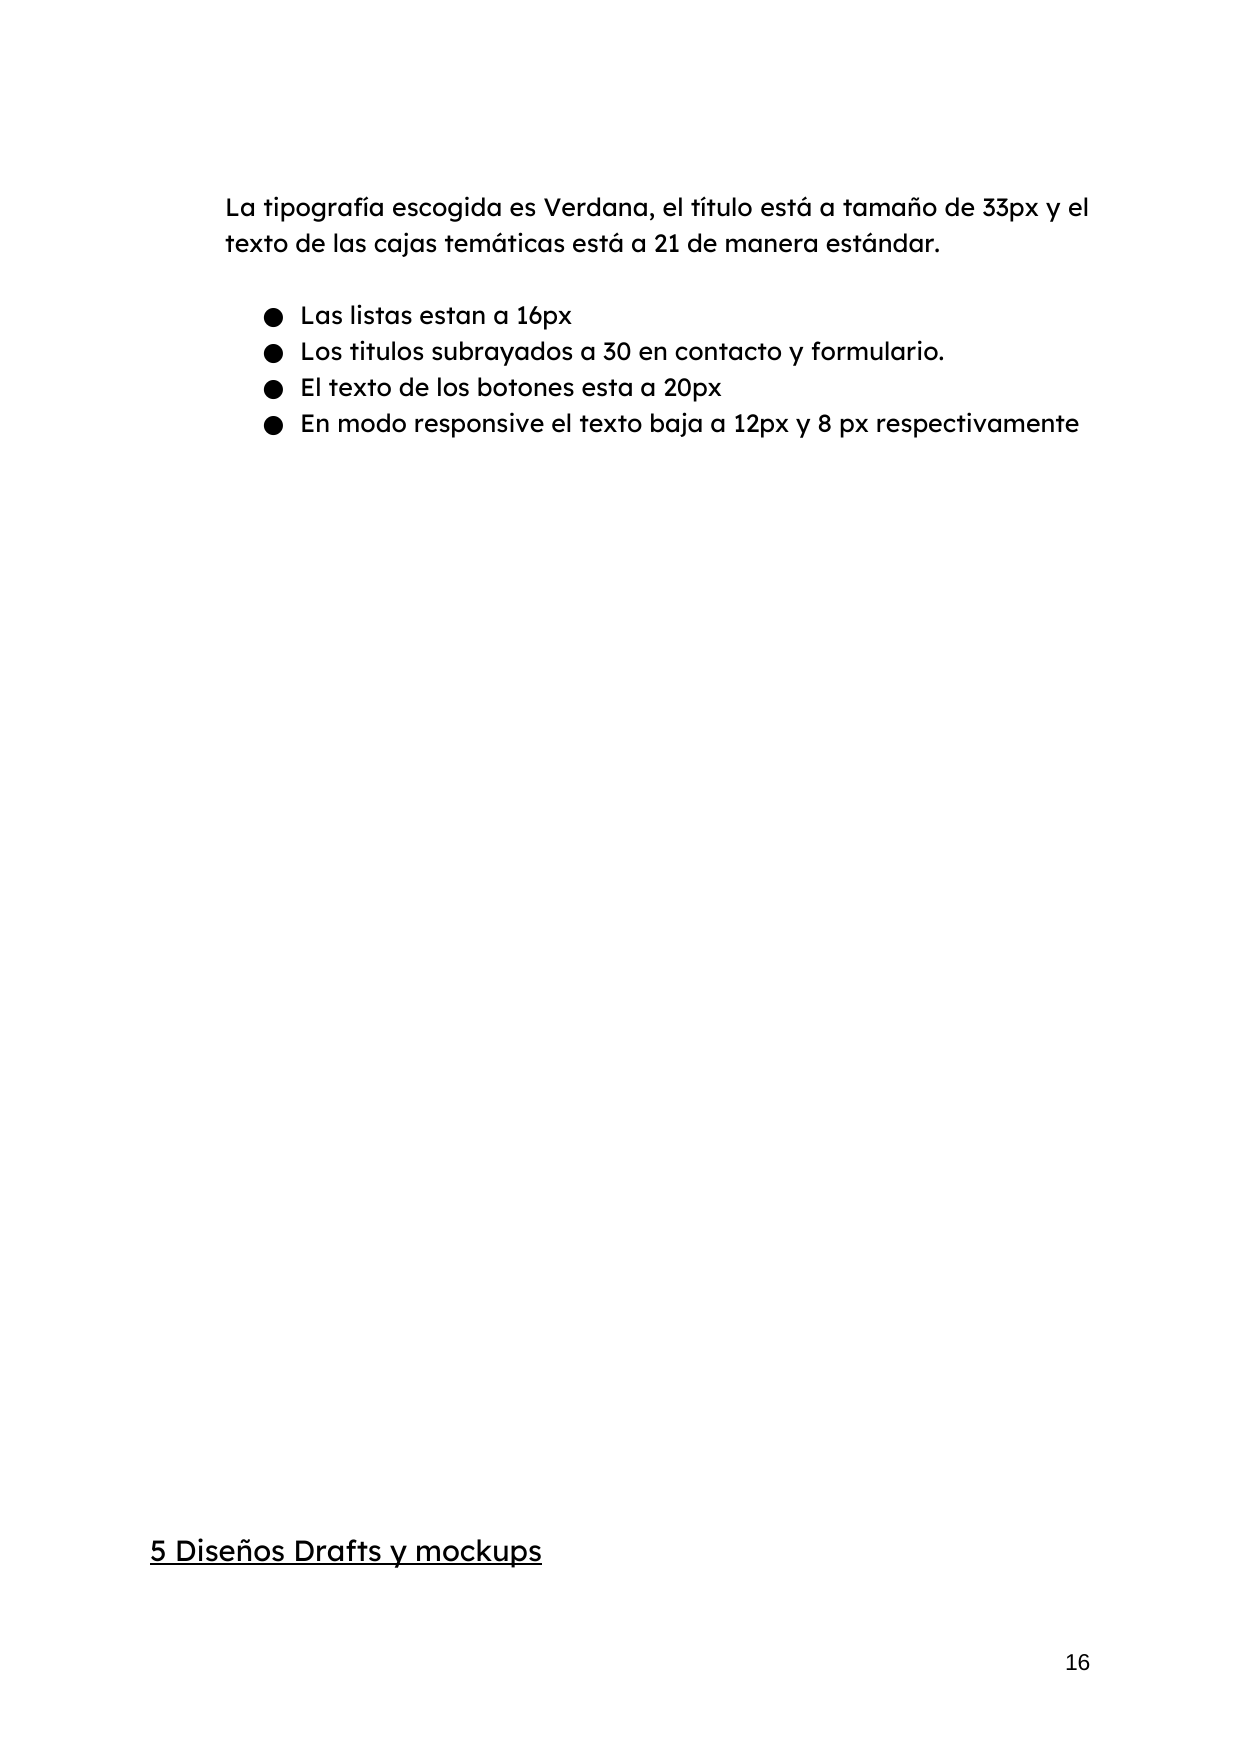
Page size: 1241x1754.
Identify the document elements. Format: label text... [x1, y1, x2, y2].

text 5 Diseños Drafts y mockups [150, 1532, 1090, 1569]
text La tipografía escogida es Verdana, el título está a tamaño de 33px y el texto de las cajas temáticas está a 21 de manera estándar. [225, 192, 1090, 259]
list En modo responsive el texto baja a 12px y 8 px respectivamente [262, 407, 1090, 439]
list Las listas estan a 16px [262, 300, 1090, 331]
list El texto de los botones esta a 20px [262, 372, 1090, 403]
list Los titulos subrayados a 30 en contacto y formulario. [262, 336, 1090, 367]
